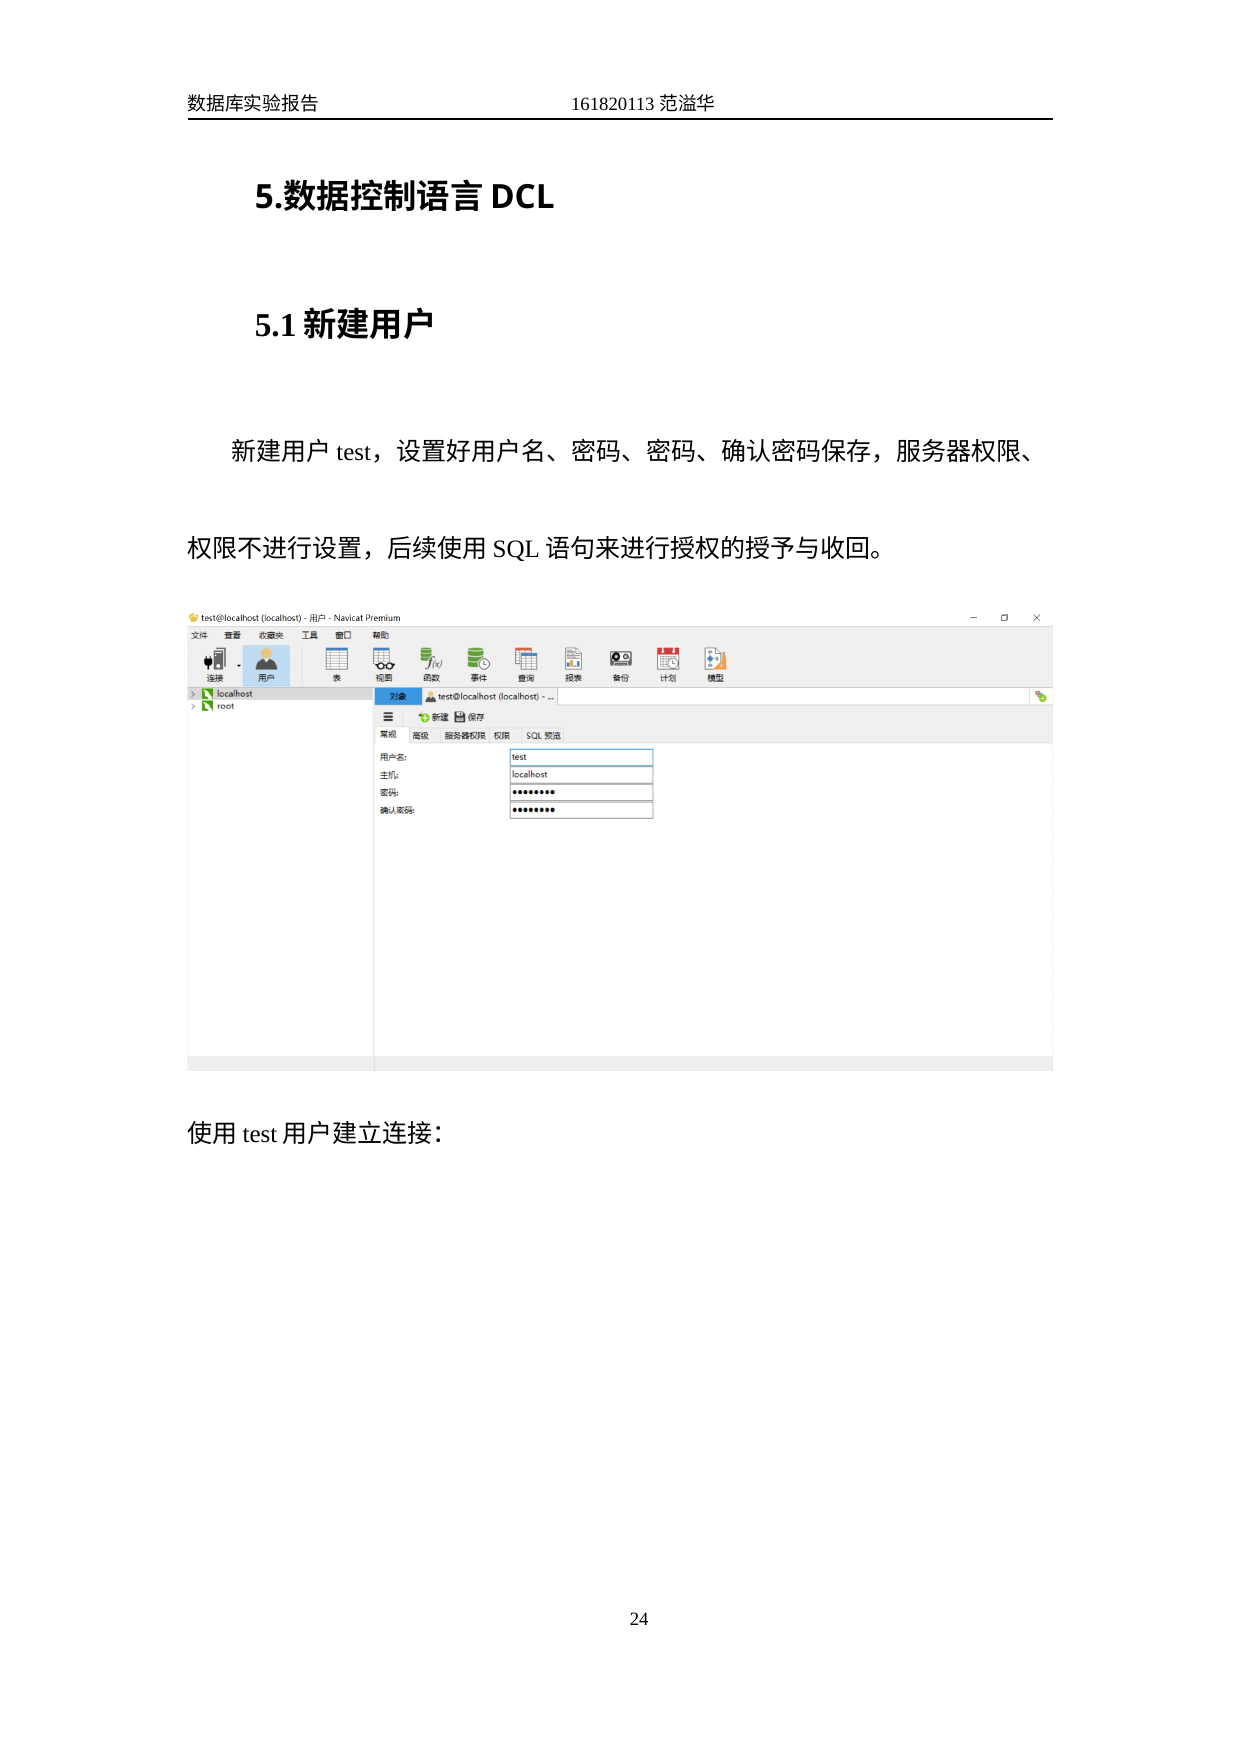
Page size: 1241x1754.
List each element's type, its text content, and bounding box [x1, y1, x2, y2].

text 使用test用户建立连接： [187, 1099, 1053, 1164]
picture [187, 611, 1053, 1071]
subtitle 5.1新建用户 [187, 289, 1053, 354]
text 新建用户test，设置好用户名、密码、密码、确认密码保存，服务器权限、权限不进行设置，后续使用SQL语句来进行授权的授予与收回。 [187, 417, 1053, 579]
subtitle 5.数据控制语言DCL [187, 162, 1053, 227]
